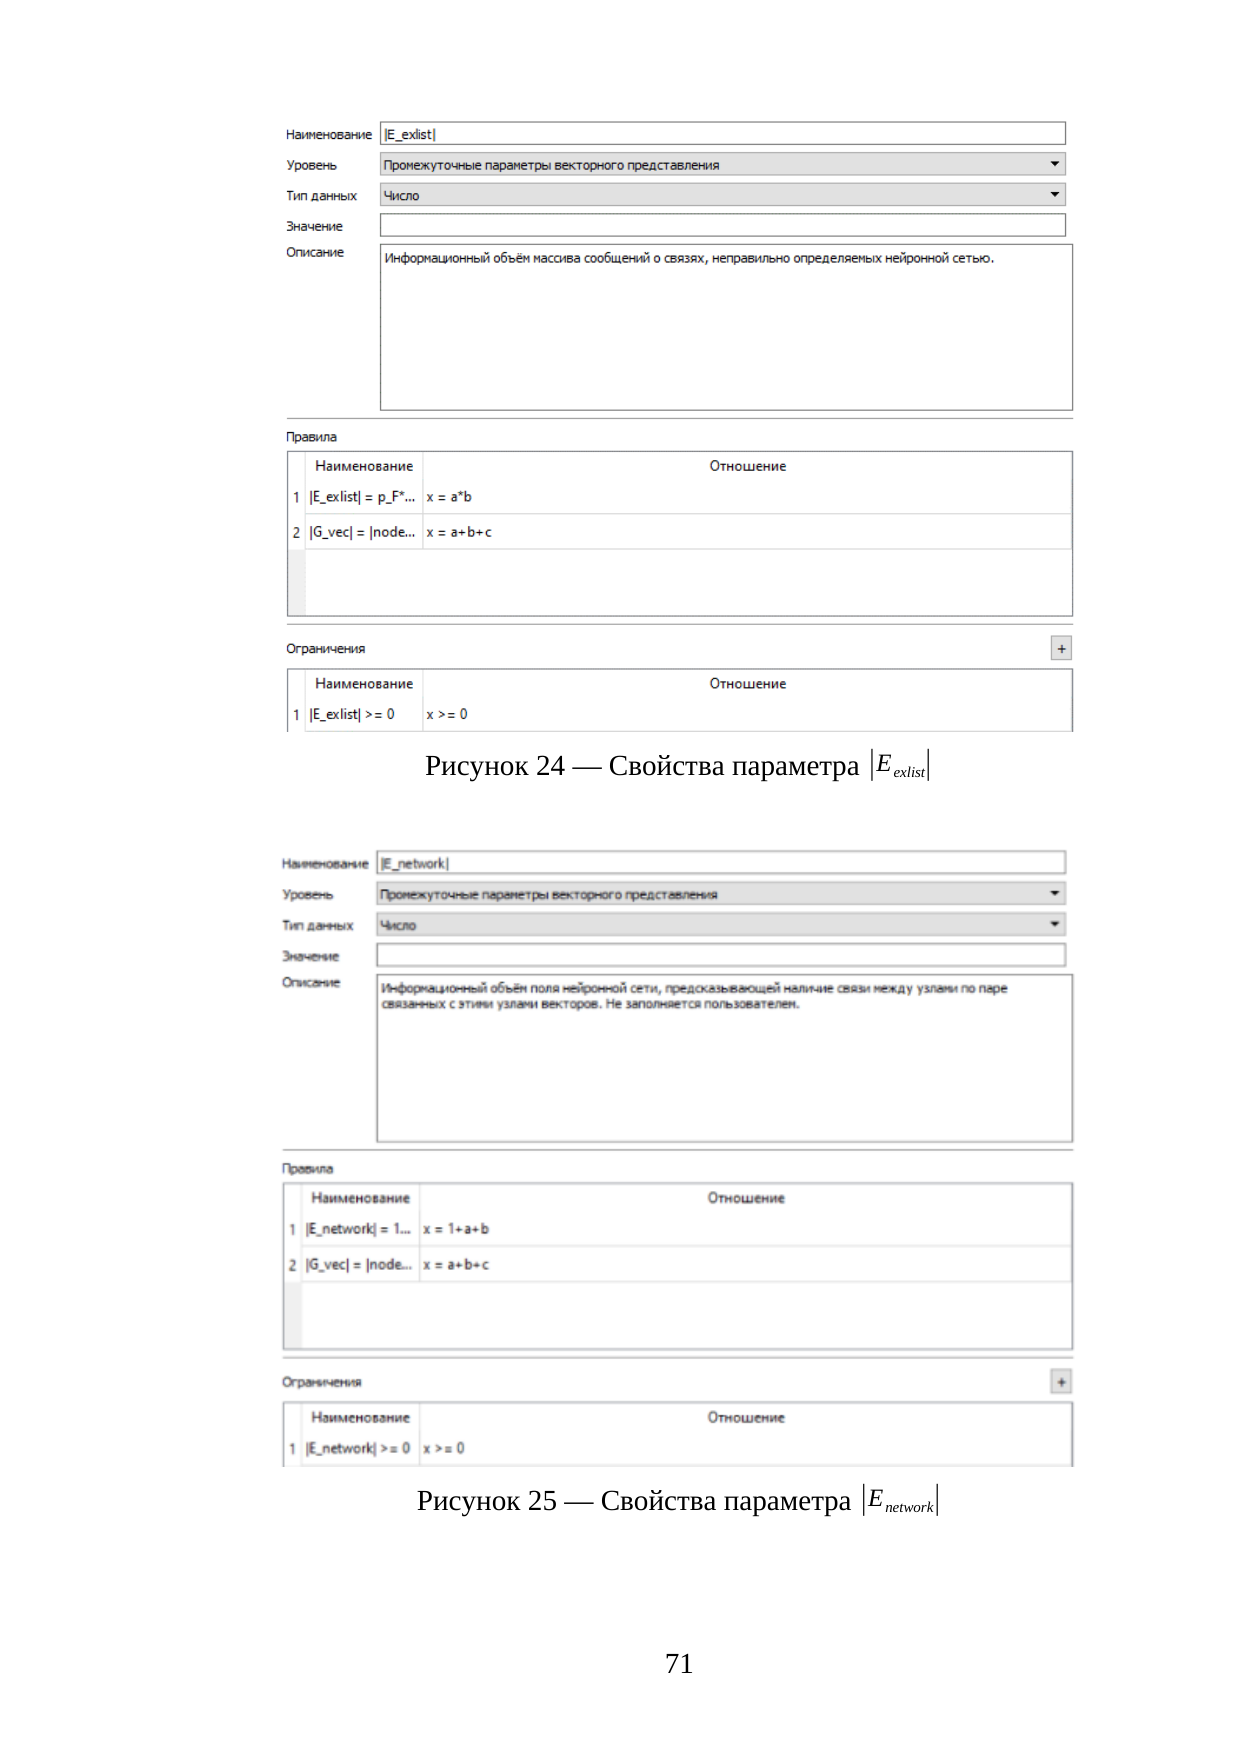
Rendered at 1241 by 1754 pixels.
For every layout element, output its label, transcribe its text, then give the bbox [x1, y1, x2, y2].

text Рисунок 24 — Свойства параметра [177, 748, 1181, 782]
text Рисунок 25 — Свойства параметра [177, 1483, 1181, 1517]
picture [280, 849, 1078, 1467]
picture [280, 118, 1078, 732]
